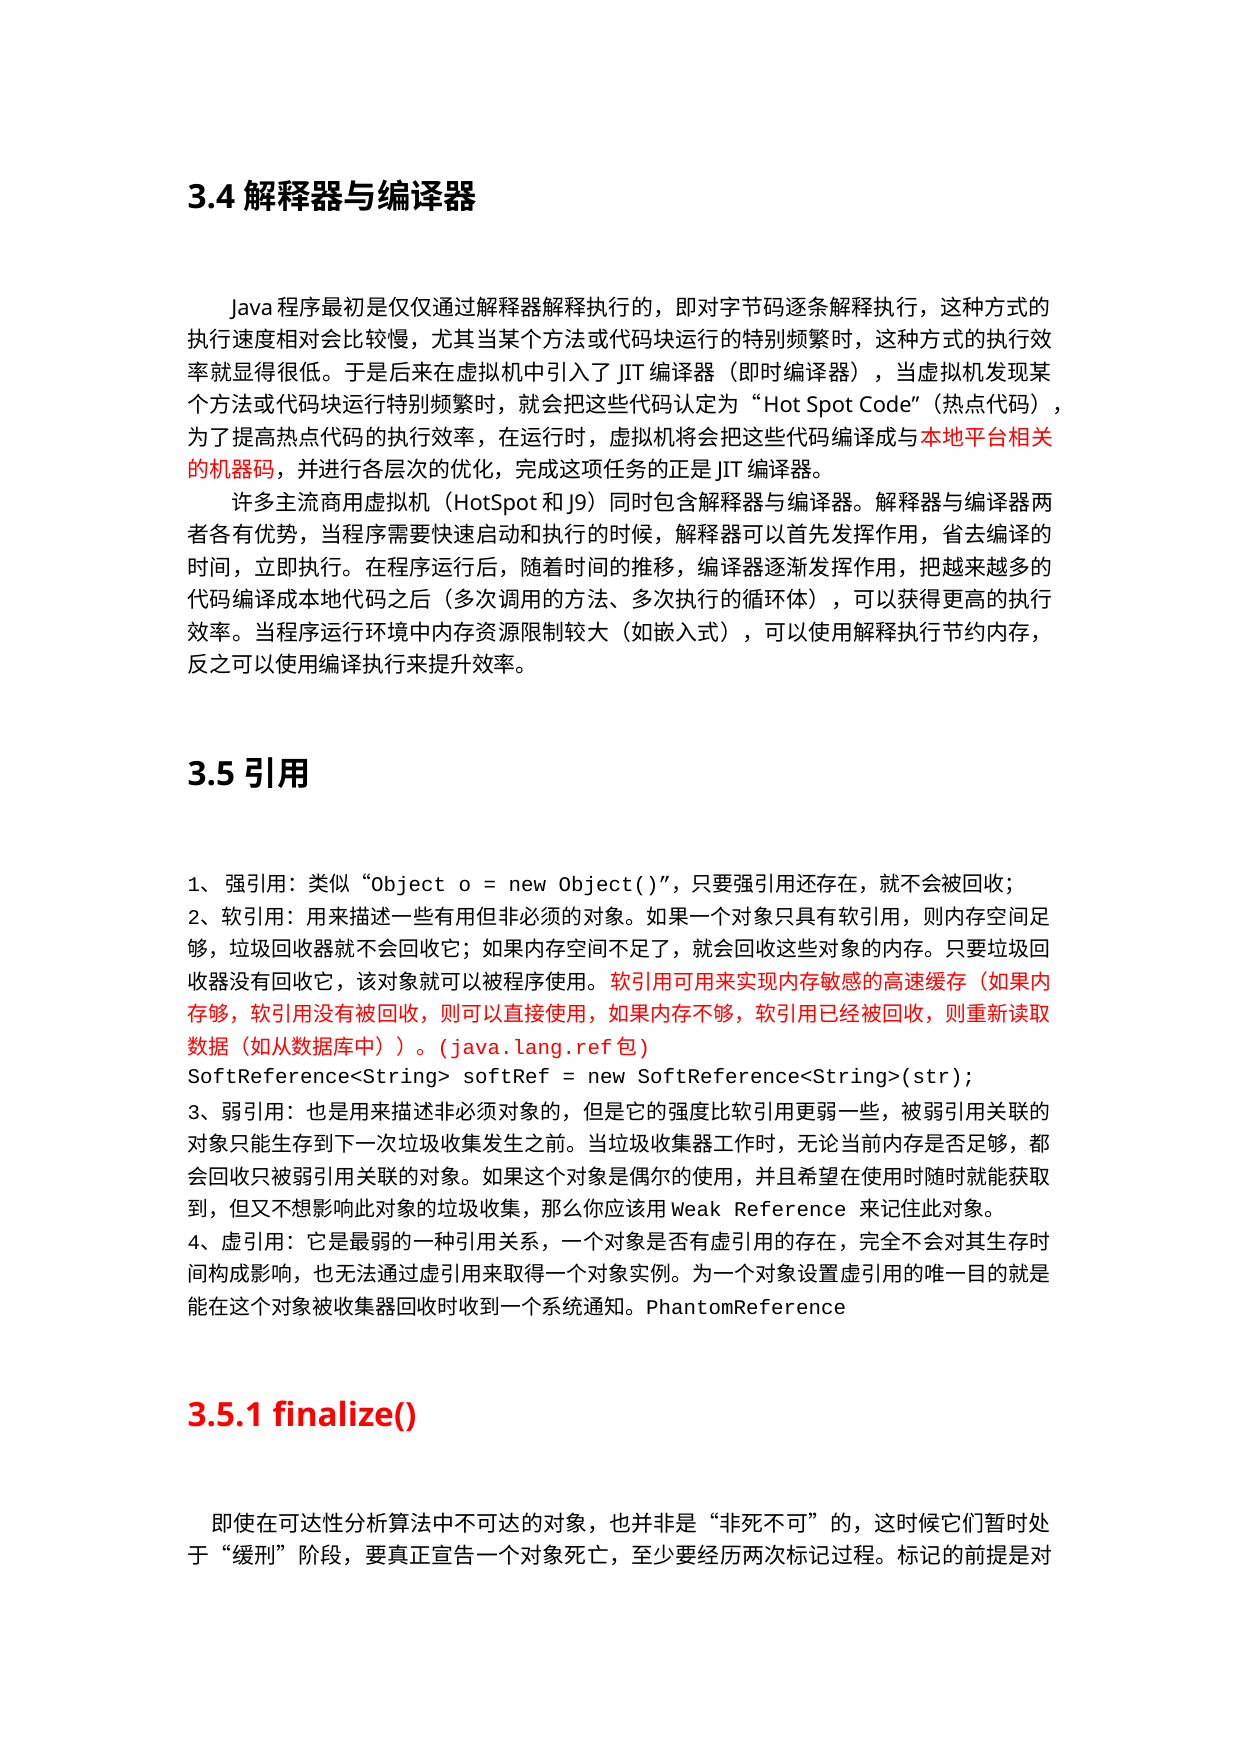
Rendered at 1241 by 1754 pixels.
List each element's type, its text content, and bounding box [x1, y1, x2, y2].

text 2、软引用：用来描述一些有用但非必须的对象。如果一个对象只具有软引用，则内存空间足够，垃圾回收器就不会回收它；如果内存空间不足了，就会回收这些对象的内存。只要垃圾回收器没有回收它，该对象就可以被程序使用。软引用可用来实现内存敏感的高速缓存（如果内存够，软引用没有被回收，则可以直接使用，如果内存不够，软引用已经被回收，则重新读取数据（如从数据库中））。(java.lang.ref包) [187, 899, 1053, 1061]
subtitle 3.5 引用 [187, 739, 1053, 804]
text SoftReference<String> softRef = new SoftReference<String>(str); [187, 1061, 1053, 1094]
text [187, 1506, 1053, 1571]
list 强引用：类似“Object o = new Object()”，只要强引用还存在，就不会被回收； [187, 866, 1053, 899]
text 3、弱引用：也是用来描述非必须对象的，但是它的强度比软引用更弱一些，被弱引用关联的对象只能生存到下一次垃圾收集发生之前。当垃圾收集器工作时，无论当前内存是否足够，都会回收只被弱引用关联的对象。如果这个对象是偶尔的使用，并且希望在使用时随时就能获取到，但又不想影响此对象的垃圾收集，那么你应该用 Weak Reference 来记住此对象。 [187, 1094, 1053, 1224]
text 4、虚引用：它是最弱的一种引用关系，一个对象是否有虚引用的存在，完全不会对其生存时间构成影响，也无法通过虚引用来取得一个对象实例。为一个对象设置虚引用的唯一目的就是能在这个对象被收集器回收时收到一个系统通知。PhantomReference [187, 1224, 1053, 1321]
subtitle 3.4 解释器与编译器 [187, 162, 1053, 227]
subtitle 3.5.1 finalize() [187, 1381, 1053, 1446]
text 许多主流商用虚拟机（HotSpot和J9）同时包含解释器与编译器。解释器与编译器两者各有优势，当程序需要快速启动和执行的时候，解释器可以首先发挥作用，省去编译的时间，立即执行。在程序运行后，随着时间的推移，编译器逐渐发挥作用，把越来越多的代码编译成本地代码之后（多次调用的方法、多次执行的循环体），可以获得更高的执行效率。当程序运行环境中内存资源限制较大（如嵌入式），可以使用解释执行节约内存，反之可以使用编译执行来提升效率。 [187, 484, 1053, 679]
text Java程序最初是仅仅通过解释器解释执行的，即对字节码逐条解释执行，这种方式的执行速度相对会比较慢，尤其当某个方法或代码块运行的特别频繁时，这种方式的执行效率就显得很低。于是后来在虚拟机中引入了JIT编译器（即时编译器），当虚拟机发现某个方法或代码块运行特别频繁时，就会把这些代码认定为“Hot Spot Code”（热点代码），为了提高热点代码的执行效率，在运行时，虚拟机将会把这些代码编译成与本地平台相关的机器码，并进行各层次的优化，完成这项任务的正是JIT编译器。 [187, 289, 1053, 484]
